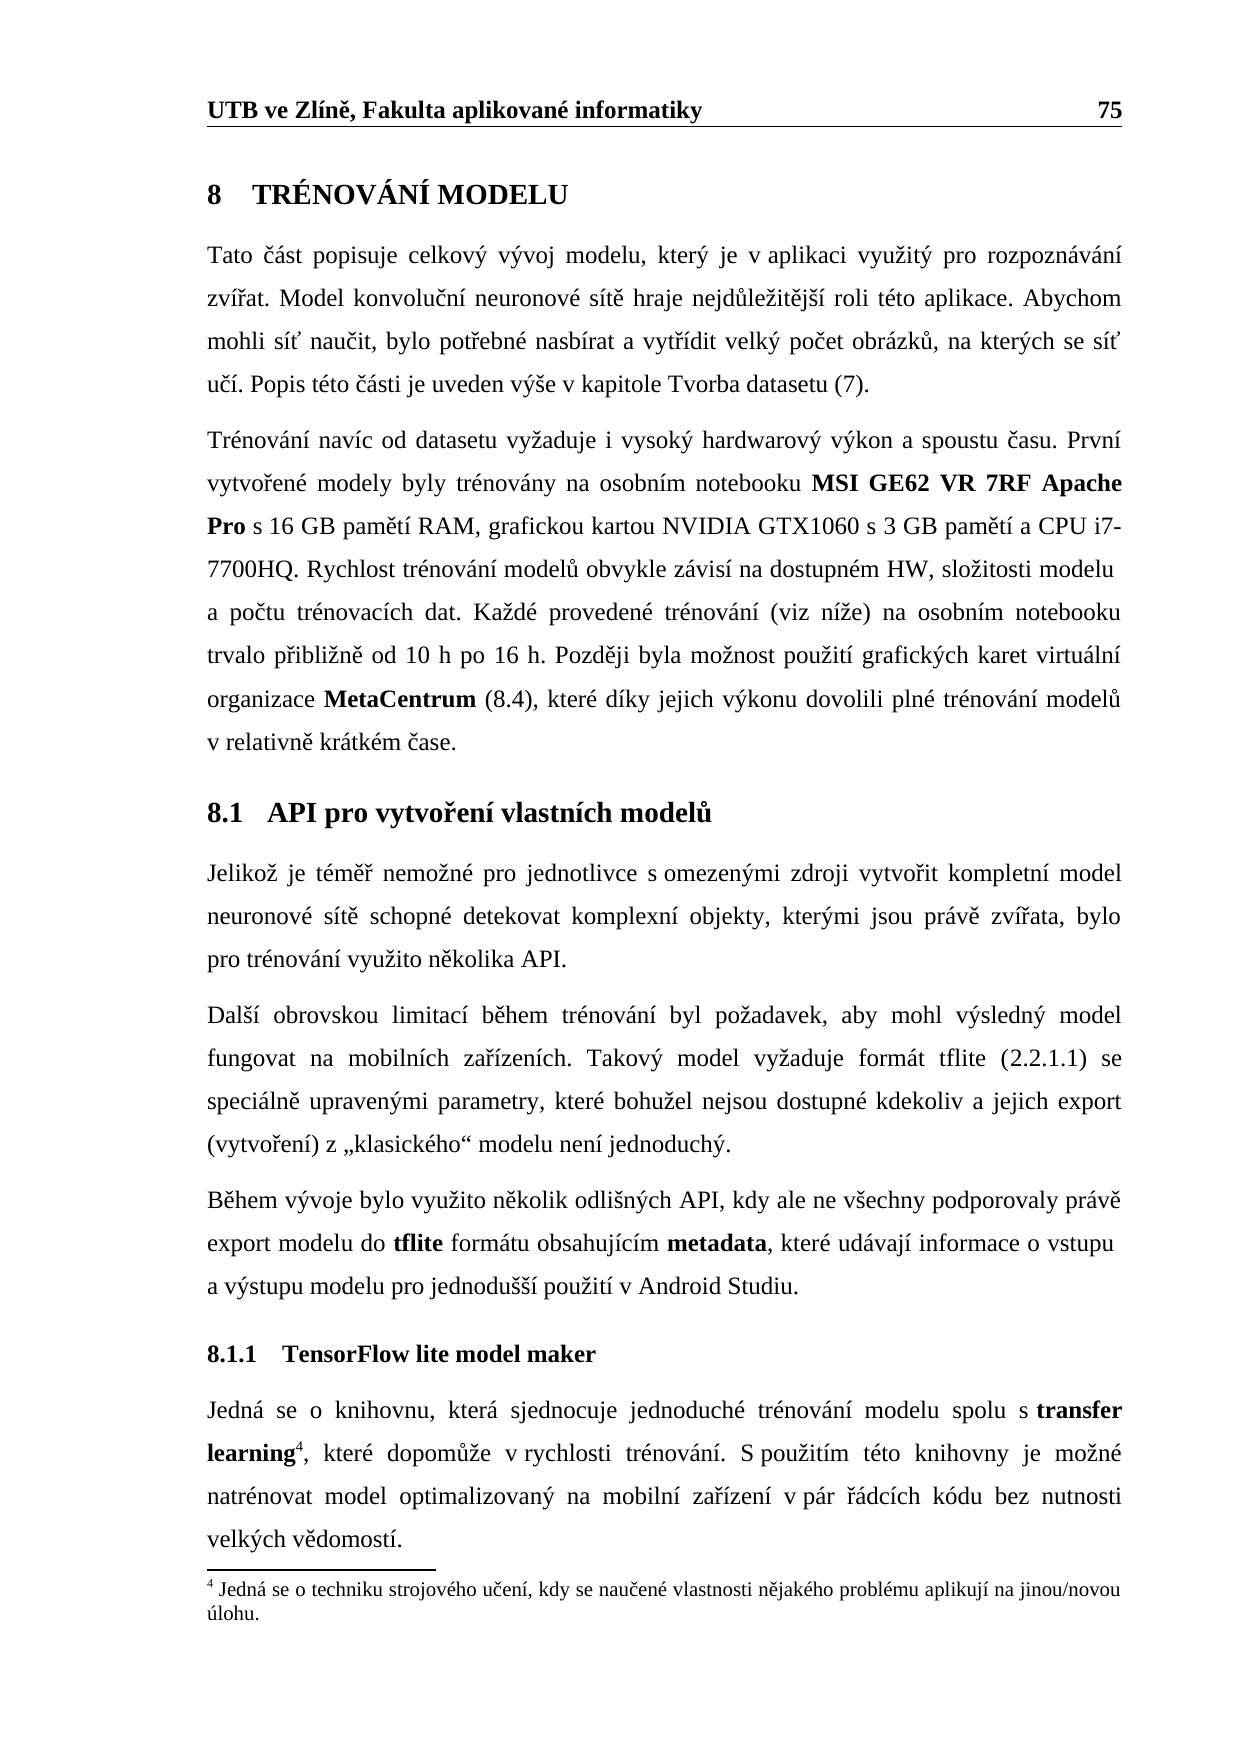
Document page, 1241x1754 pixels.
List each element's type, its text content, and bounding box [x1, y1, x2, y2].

text Další obrovskou limitací během trénování byl požadavek, aby mohl výsledný model fungovat na mobilních zařízeních. Takový model vyžaduje formát tflite (2.2.1.1) se speciálně upravenými parametry, které bohužel nejsou dostupné kdekoliv a jejich export (vytvoření) z „klasického“ modelu není jednoduchý. [207, 1000, 1122, 1158]
text Tato část popisuje celkový vývoj modelu, který je v aplikaci využitý pro rozpoznávání zvířat. Model konvoluční neuronové sítě hraje nejdůležitější roli této aplikace. Abychom mohli síť naučit, bylo potřebné nasbírat a vytřídit velký počet obrázků, na kterých se síť učí. Popis této části je uveden výše v kapitole Tvorba datasetu (7). [207, 240, 1122, 398]
subtitle trénování modelu [207, 177, 1122, 211]
text Jedná se o knihovnu, která sjednocuje jednoduché trénování modelu spolu s transfer learning, které dopomůže v rychlosti trénování. S použitím této knihovny je možné natrénovat model optimalizovaný na mobilní zařízení v pár řádcích kódu bez nutnosti velkých vědomostí. [207, 1395, 1122, 1553]
text Jelikož je téměř nemožné pro jednotlivce s omezenými zdroji vytvořit kompletní model neuronové sítě schopné detekovat komplexní objekty, kterými jsou právě zvířata, bylo pro trénování využito několika API. [207, 858, 1122, 973]
subtitle TensorFlow lite model maker [207, 1339, 1122, 1368]
text Během vývoje bylo využito několik odlišných API, kdy ale ne všechny podporovaly právě export modelu do tflite formátu obsahujícím metadata, které udávají informace o vstupu a výstupu modelu pro jednodušší použití v Android Studiu. [207, 1185, 1122, 1300]
subtitle API pro vytvoření vlastních modelů [207, 795, 1122, 828]
text Trénování navíc od datasetu vyžaduje i vysoký hardwarový výkon a spoustu času. První vytvořené modely byly trénovány na osobním notebooku MSI GE62 VR 7RF Apache Pro s 16 GB pamětí RAM, grafickou kartou NVIDIA GTX1060 s 3 GB pamětí a CPU i7-7700HQ. Rychlost trénování modelů obvykle závisí na dostupném HW, složitosti modelu a počtu trénovacích dat. Každé provedené trénování (viz níže) na osobním notebooku trvalo přibližně od 10 h po 16 h. Později byla možnost použití grafických karet virtuální organizace MetaCentrum (8.4), které díky jejich výkonu dovolili plné trénování modelů v relativně krátkém čase. [207, 425, 1122, 756]
